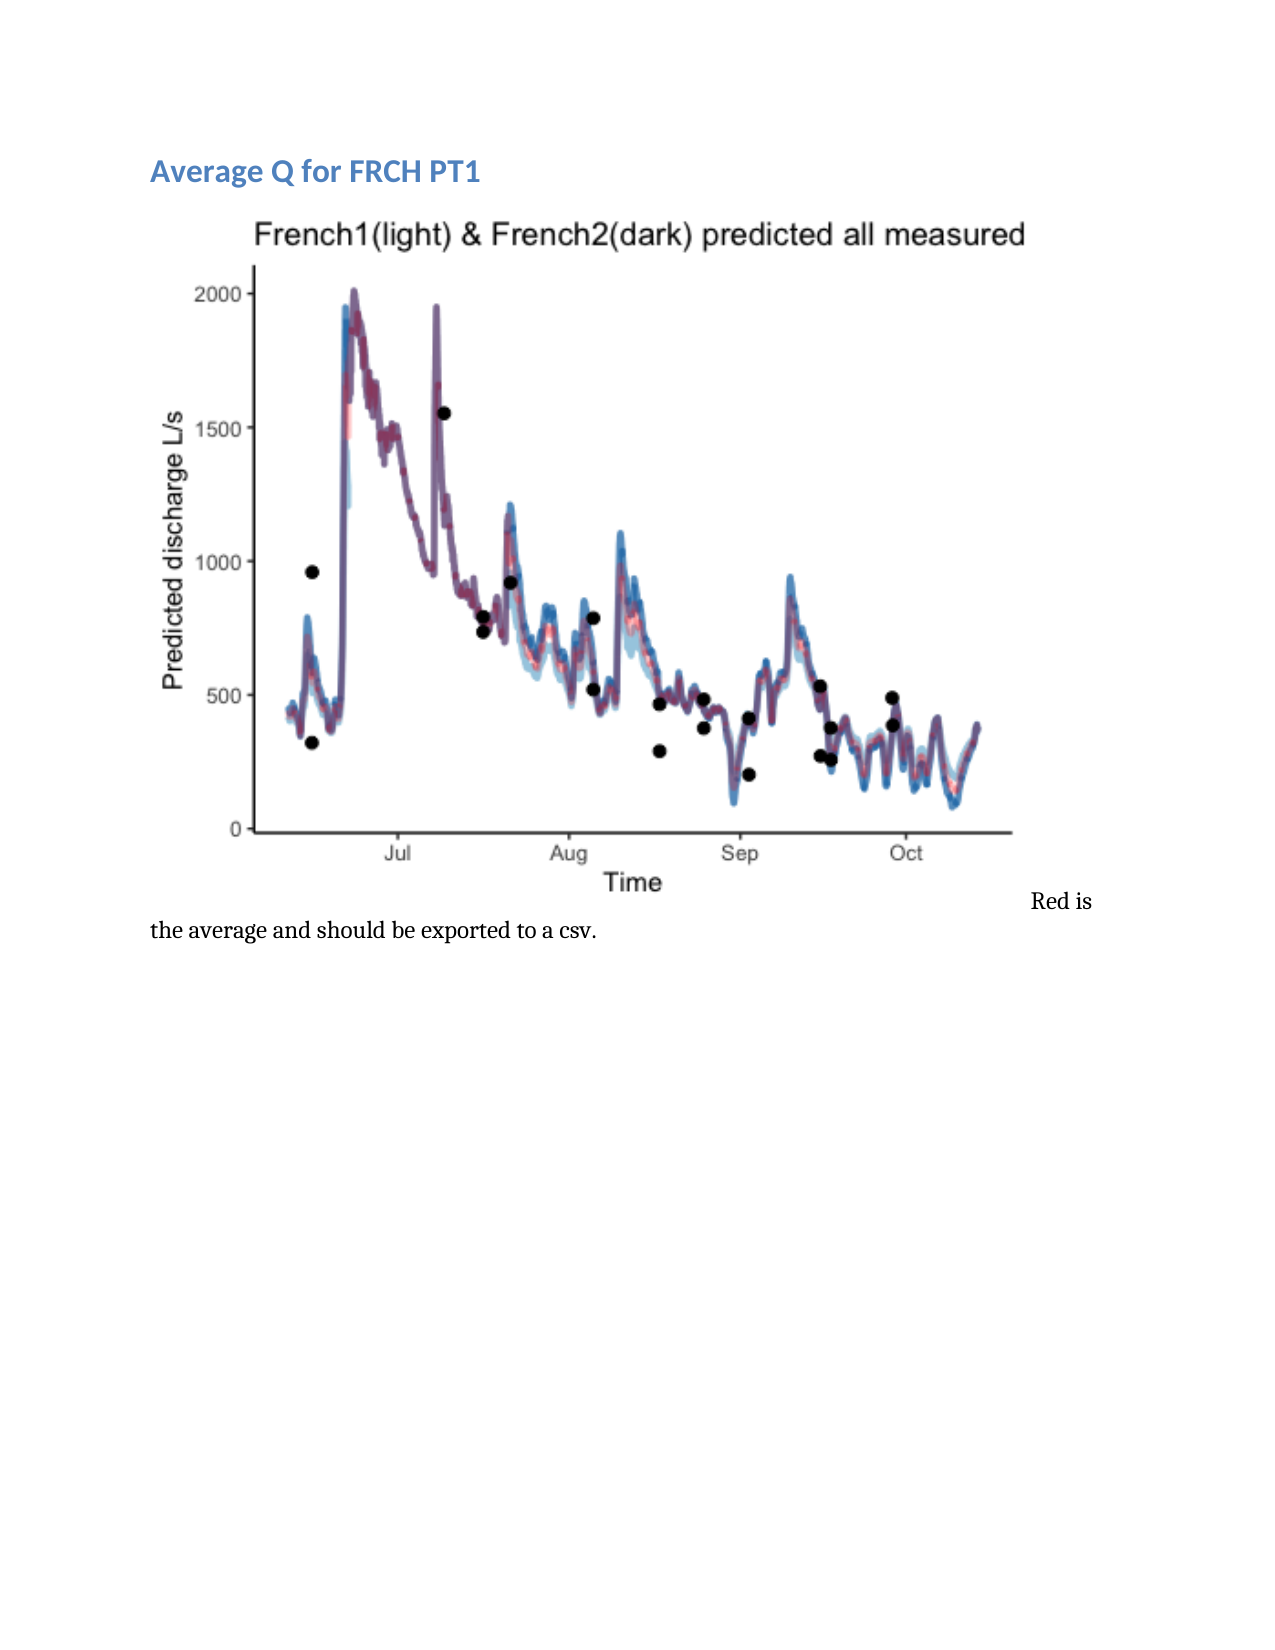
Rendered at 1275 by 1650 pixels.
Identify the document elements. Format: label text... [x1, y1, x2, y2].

picture [150, 209, 1025, 910]
subtitle Average Q for FRCH PT1 [150, 150, 1125, 191]
